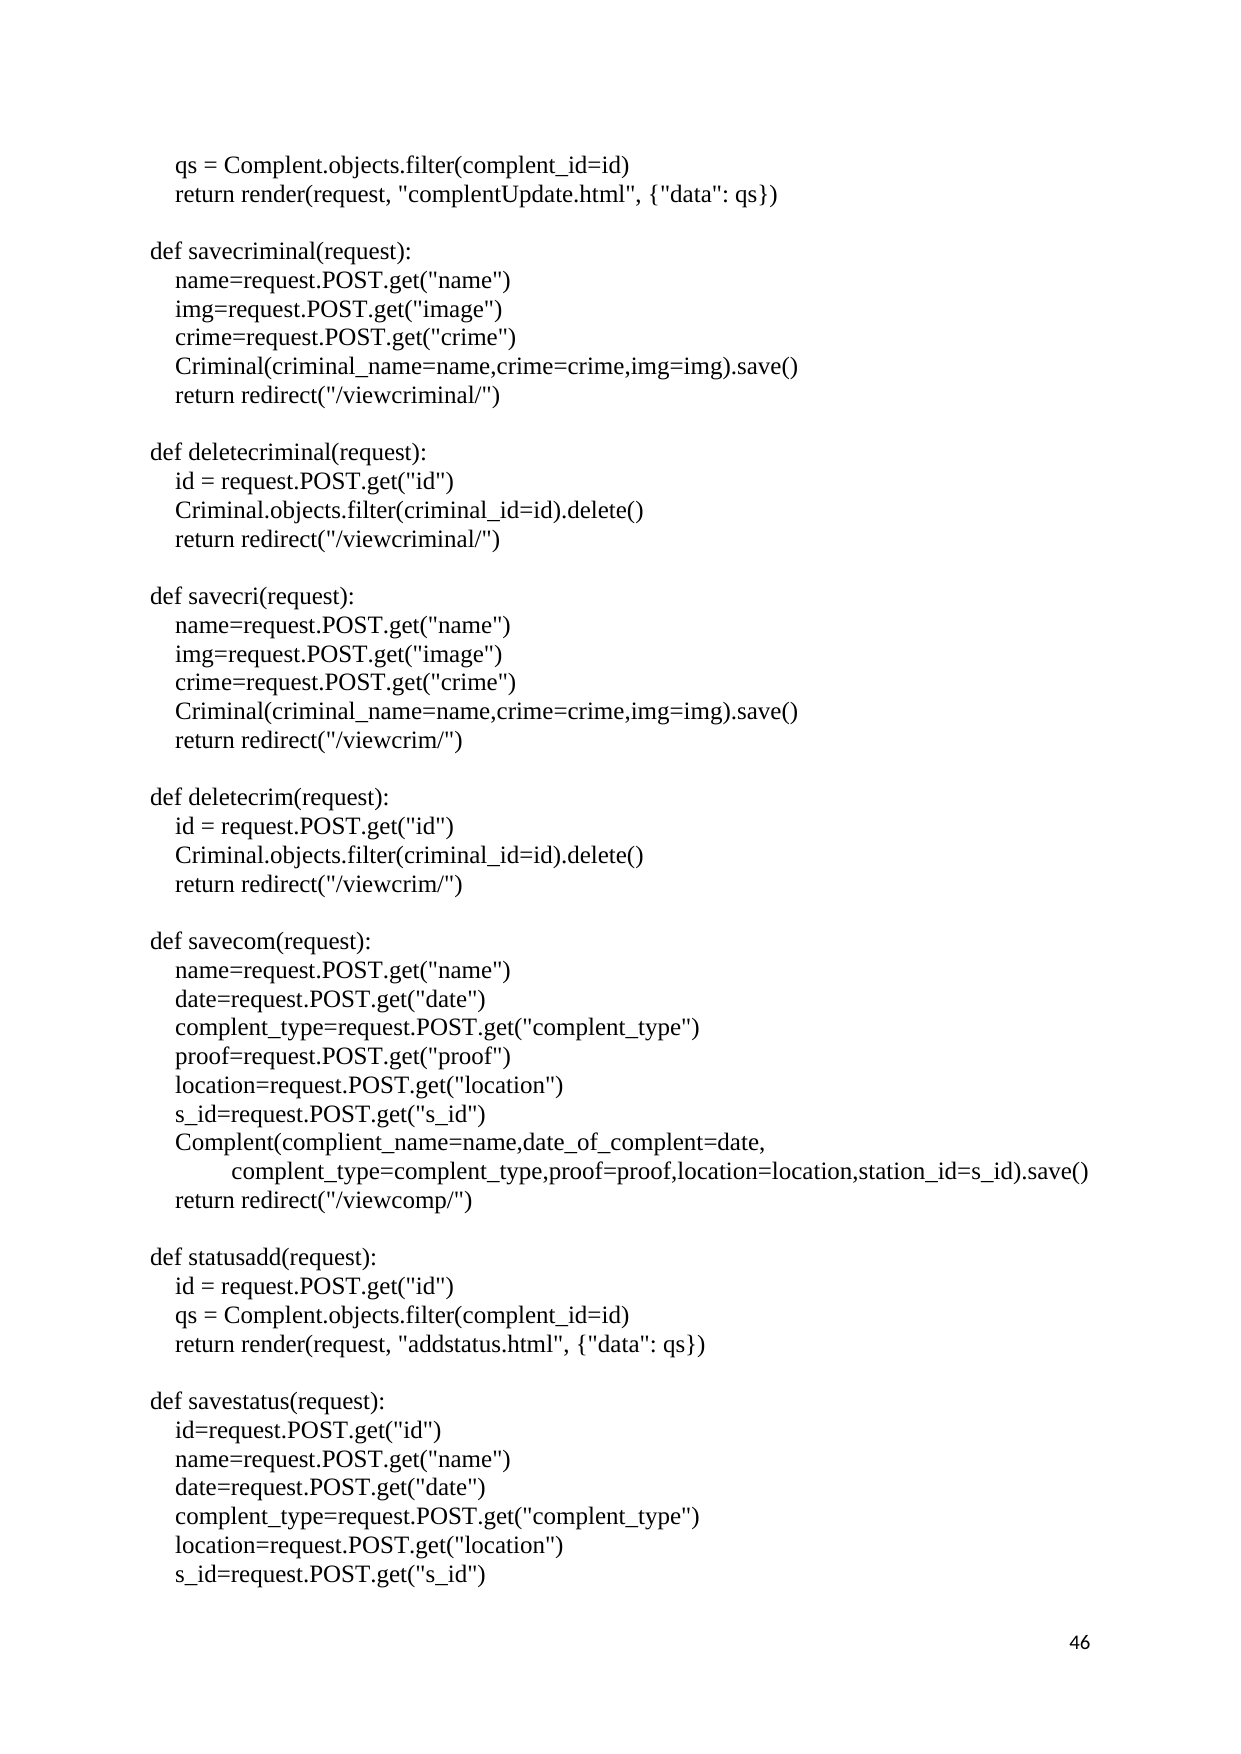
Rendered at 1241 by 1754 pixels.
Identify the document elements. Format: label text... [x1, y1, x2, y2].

text complent_type=complent_type,proof=proof,location=location,station_id=s_id).save() [150, 1156, 1090, 1185]
text location=request.POST.get("location") [150, 1070, 1090, 1099]
text complent_type=request.POST.get("complent_type") [150, 1501, 1090, 1530]
text location=request.POST.get("location") [150, 1530, 1090, 1559]
text def savecri(request): [150, 581, 1090, 610]
text return redirect("/viewcriminal/") [150, 524, 1090, 552]
text name=request.POST.get("name") [150, 610, 1090, 639]
text id = request.POST.get("id") [150, 1271, 1090, 1300]
text crime=request.POST.get("crime") [150, 667, 1090, 696]
text return redirect("/viewcriminal/") [150, 380, 1090, 409]
text id=request.POST.get("id") [150, 1415, 1090, 1444]
text proof=request.POST.get("proof") [150, 1041, 1090, 1070]
text def savestatus(request): [150, 1386, 1090, 1415]
text def deletecriminal(request): [150, 437, 1090, 466]
text date=request.POST.get("date") [150, 1472, 1090, 1501]
text def savecriminal(request): [150, 236, 1090, 265]
text Criminal.objects.filter(criminal_id=id).delete() [150, 840, 1090, 869]
text return redirect("/viewcomp/") [150, 1185, 1090, 1214]
text qs = Complent.objects.filter(complent_id=id) [150, 150, 1090, 179]
text return redirect("/viewcrim/") [150, 869, 1090, 897]
text img=request.POST.get("image") [150, 294, 1090, 322]
text id = request.POST.get("id") [150, 466, 1090, 495]
text name=request.POST.get("name") [150, 955, 1090, 984]
text Criminal(criminal_name=name,crime=crime,img=img).save() [150, 351, 1090, 380]
text name=request.POST.get("name") [150, 265, 1090, 294]
text return render(request, "complentUpdate.html", {"data": qs}) [150, 179, 1090, 207]
text id = request.POST.get("id") [150, 811, 1090, 840]
text qs = Complent.objects.filter(complent_id=id) [150, 1300, 1090, 1329]
text Complent(complient_name=name,date_of_complent=date, [150, 1127, 1090, 1156]
text name=request.POST.get("name") [150, 1444, 1090, 1472]
text crime=request.POST.get("crime") [150, 322, 1090, 351]
text def savecom(request): [150, 926, 1090, 955]
text def statusadd(request): [150, 1242, 1090, 1271]
text return render(request, "addstatus.html", {"data": qs}) [150, 1329, 1090, 1357]
text def deletecrim(request): [150, 782, 1090, 811]
text Criminal.objects.filter(criminal_id=id).delete() [150, 495, 1090, 524]
text img=request.POST.get("image") [150, 639, 1090, 667]
text Criminal(criminal_name=name,crime=crime,img=img).save() [150, 696, 1090, 725]
text s_id=request.POST.get("s_id") [150, 1099, 1090, 1127]
text s_id=request.POST.get("s_id") [150, 1559, 1090, 1587]
text date=request.POST.get("date") [150, 984, 1090, 1012]
text complent_type=request.POST.get("complent_type") [150, 1012, 1090, 1041]
text return redirect("/viewcrim/") [150, 725, 1090, 754]
